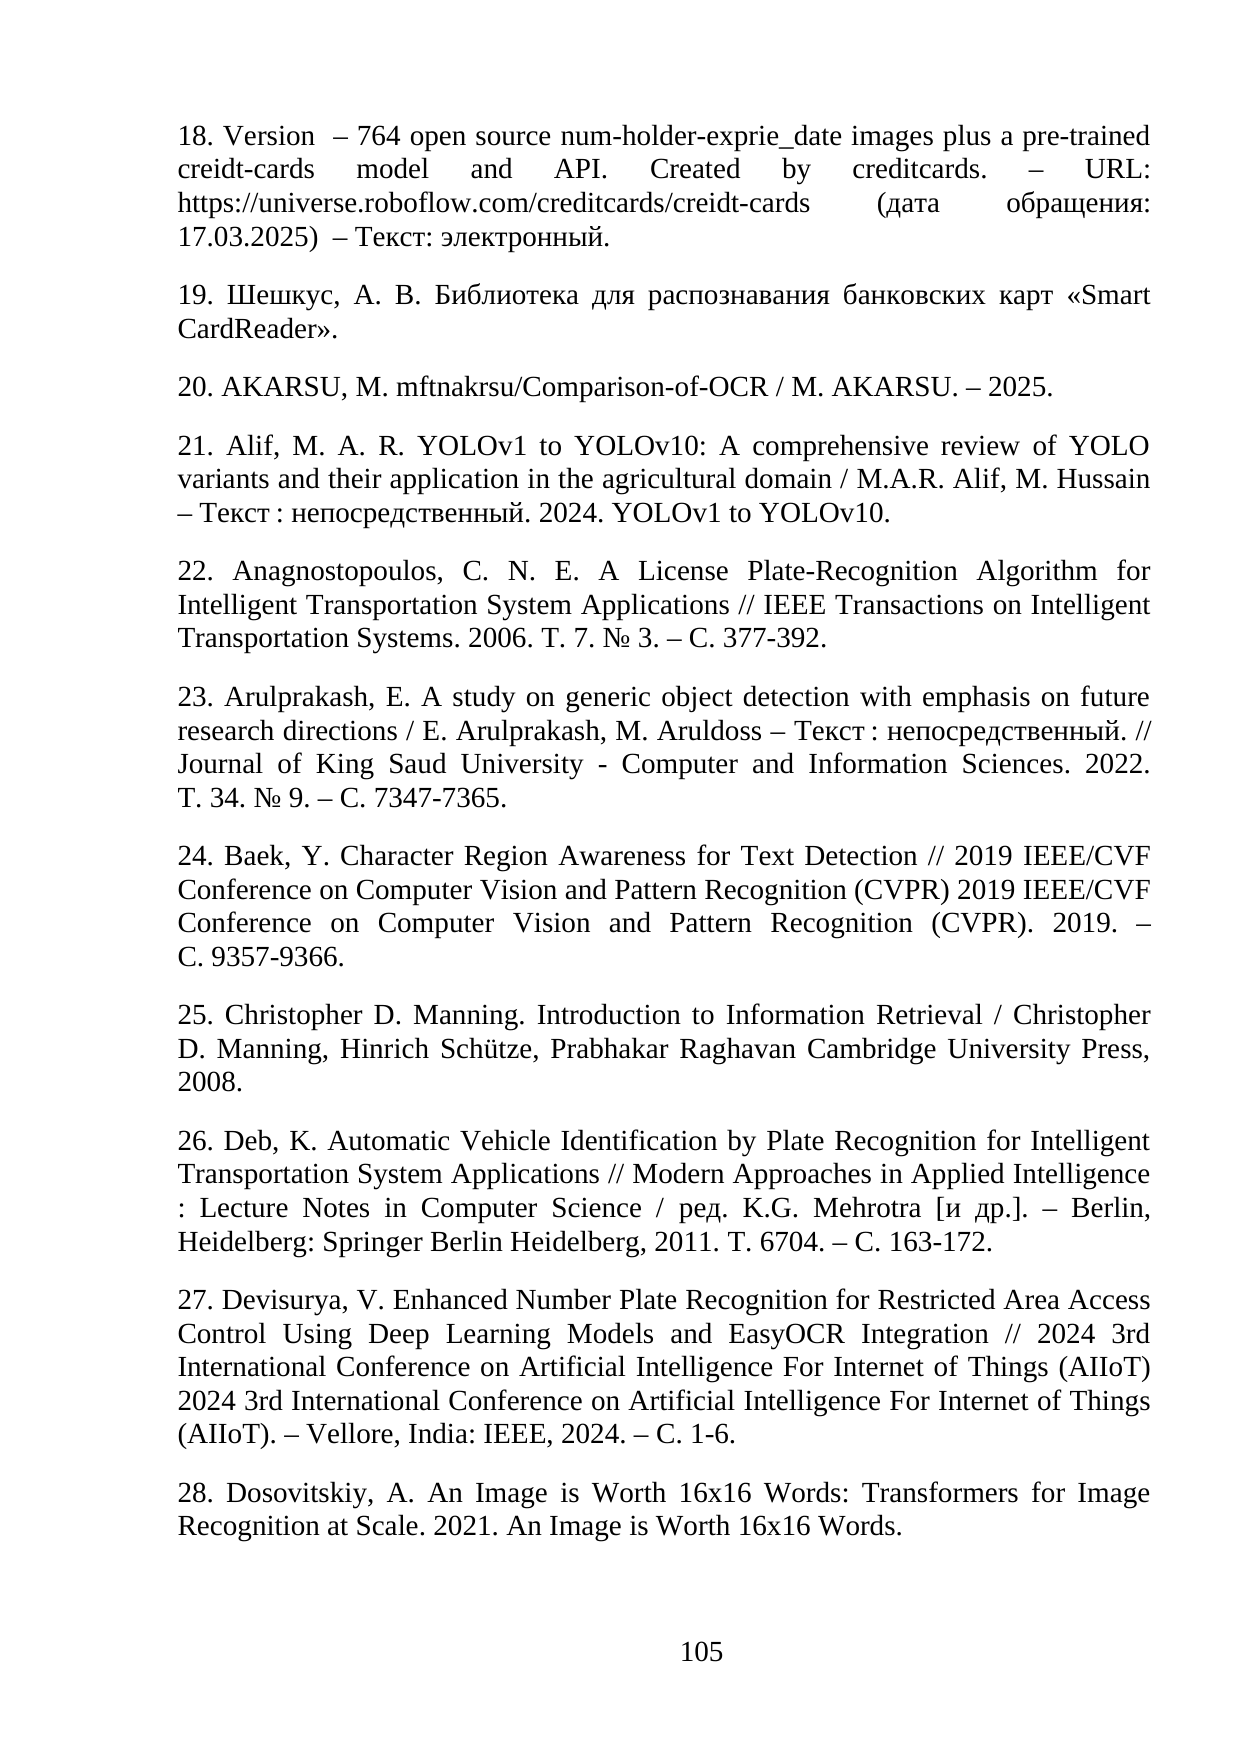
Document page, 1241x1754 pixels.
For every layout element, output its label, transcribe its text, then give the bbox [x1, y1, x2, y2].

text 24. Baek, Y. Character Region Awareness for Text Detection // 2019 IEEE/CVF Conference on Computer Vision and Pattern Recognition (CVPR) 2019 IEEE/CVF Conference on Computer Vision and Pattern Recognition (CVPR). 2019. – С. 9357-9366. [177, 838, 1152, 972]
text 21. Alif, M. A. R. YOLOv1 to YOLOv10: A comprehensive review of YOLO variants and their application in the agricultural domain / M.A.R. Alif, M. Hussain – Текст : непосредственный. 2024. YOLOv1 to YOLOv10. [177, 428, 1152, 528]
text 26. Deb, K. Automatic Vehicle Identification by Plate Recognition for Intelligent Transportation System Applications // Modern Approaches in Applied Intelligence : Lecture Notes in Computer Science / ред. K.G. Mehrotra [и др.]. – Berlin, Heidelberg: Springer Berlin Heidelberg, 2011. Т. 6704. – С. 163-172. [177, 1123, 1152, 1257]
text 19. Шешкус, А. В. Библиотека для распознавания банковских карт «Smart CardReader». [177, 277, 1152, 344]
text 20. AKARSU, M. mftnakrsu/Comparison-of-OCR / M. AKARSU. – 2025. [177, 369, 1152, 403]
text 25. Christopher D. Manning. Introduction to Information Retrieval / Christopher D. Manning, Hinrich Schütze, Prabhakar Raghavan Cambridge University Press, 2008. [177, 997, 1152, 1098]
text 18. Version – 764 open source num-holder-exprie_date images plus a pre-trained creidt-cards model and API. Created by creditcards. – URL: https://universe.roboflow.com/creditcards/creidt-cards (дата обращения: 17.03.2025) – Текст: электронный. [177, 118, 1152, 252]
text 28. Dosovitskiy, A. An Image is Worth 16x16 Words: Transformers for Image Recognition at Scale. 2021. An Image is Worth 16x16 Words. [177, 1475, 1152, 1542]
text 22. Anagnostopoulos, C. N. E. A License Plate-Recognition Algorithm for Intelligent Transportation System Applications // IEEE Transactions on Intelligent Transportation Systems. 2006. Т. 7. № 3. – С. 377-392. [177, 553, 1152, 654]
text 27. Devisurya, V. Enhanced Number Plate Recognition for Restricted Area Access Control Using Deep Learning Models and EasyOCR Integration // 2024 3rd International Conference on Artificial Intelligence For Internet of Things (AIIoT) 2024 3rd International Conference on Artificial Intelligence For Internet of Things (AIIoT). – Vellore, India: IEEE, 2024. – С. 1-6. [177, 1282, 1152, 1450]
text 23. Arulprakash, E. A study on generic object detection with emphasis on future research directions / E. Arulprakash, M. Aruldoss – Текст : непосредственный. // Journal of King Saud University - Computer and Information Sciences. 2022. Т. 34. № 9. – С. 7347-7365. [177, 679, 1152, 813]
